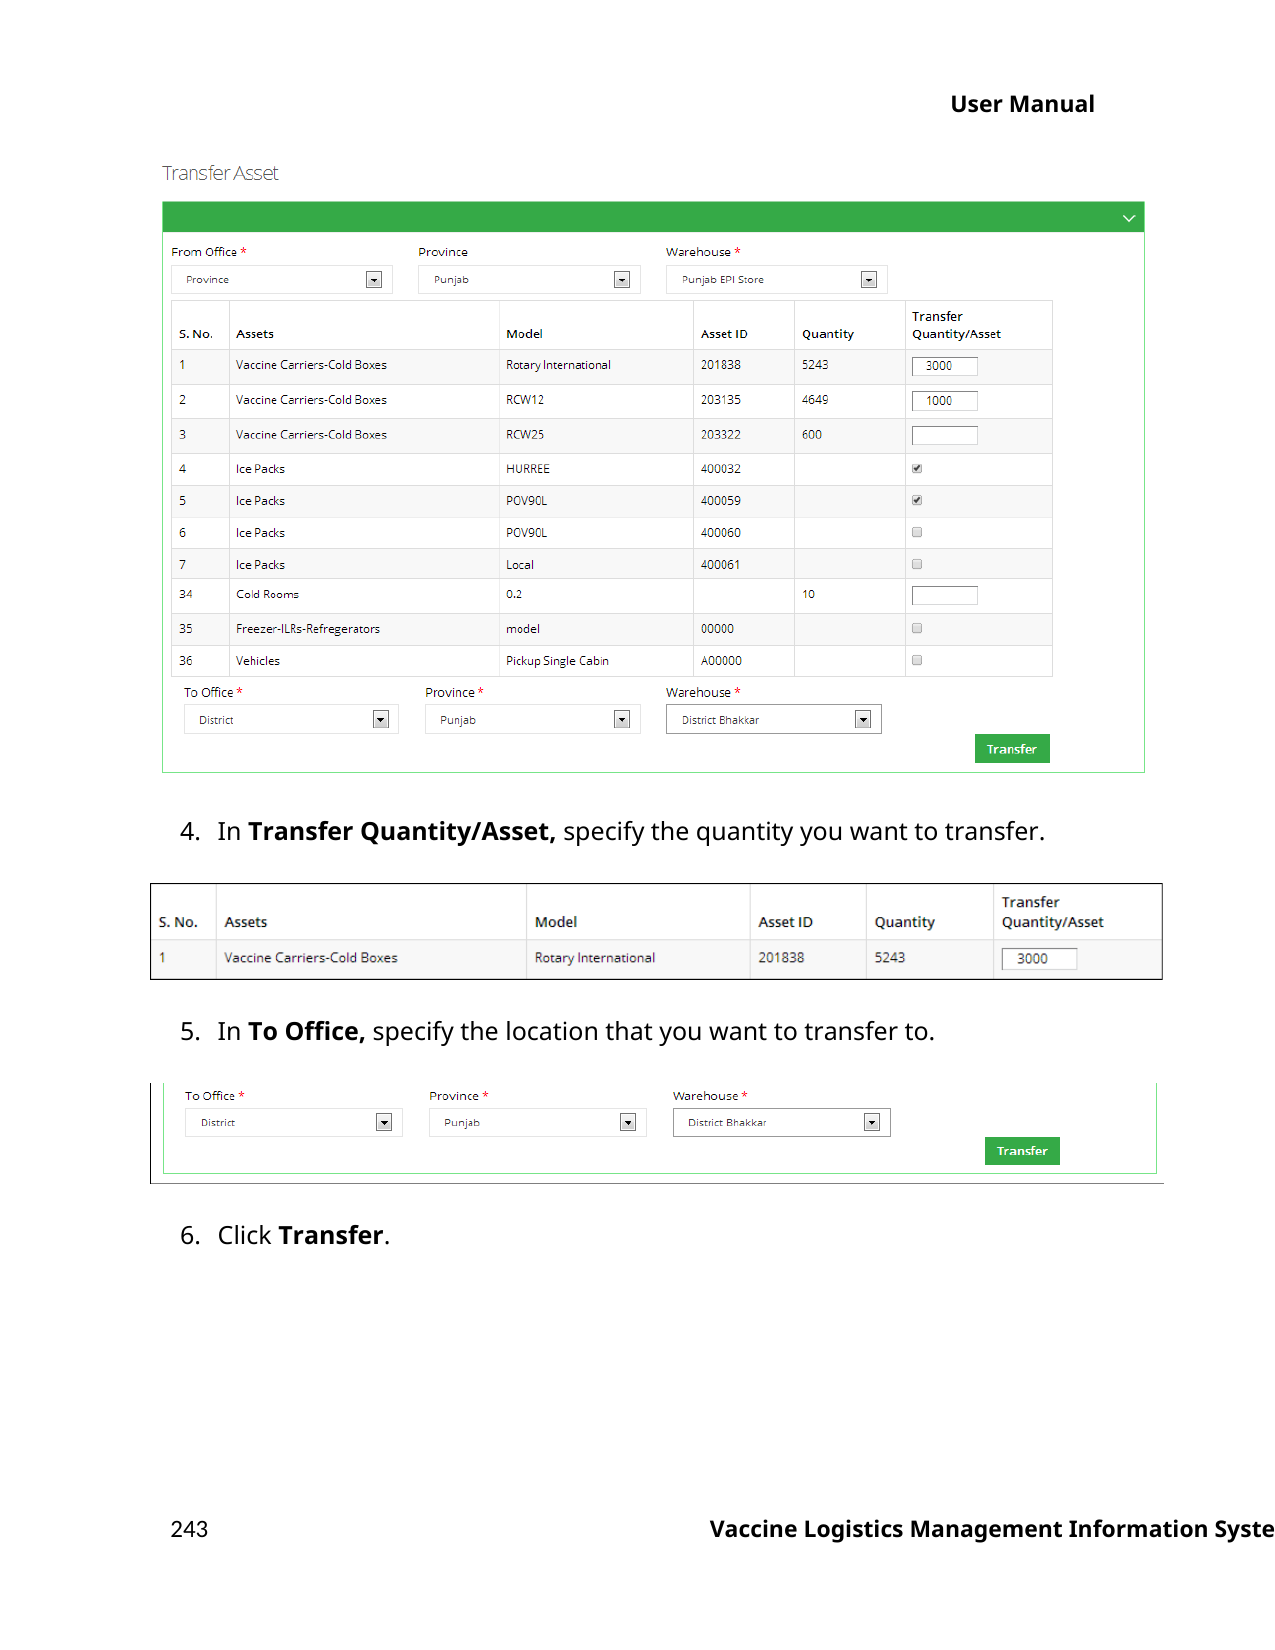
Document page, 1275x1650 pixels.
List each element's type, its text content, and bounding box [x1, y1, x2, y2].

list Click Transfer. [180, 1218, 1095, 1292]
list In To Office, specify the location that you want to transfer to. [180, 1014, 1125, 1048]
list In Transfer Quantity/Asset, specify the quantity you want to transfer. [180, 814, 1095, 848]
picture [150, 150, 1155, 780]
picture [150, 883, 1163, 980]
picture [150, 1083, 1164, 1184]
